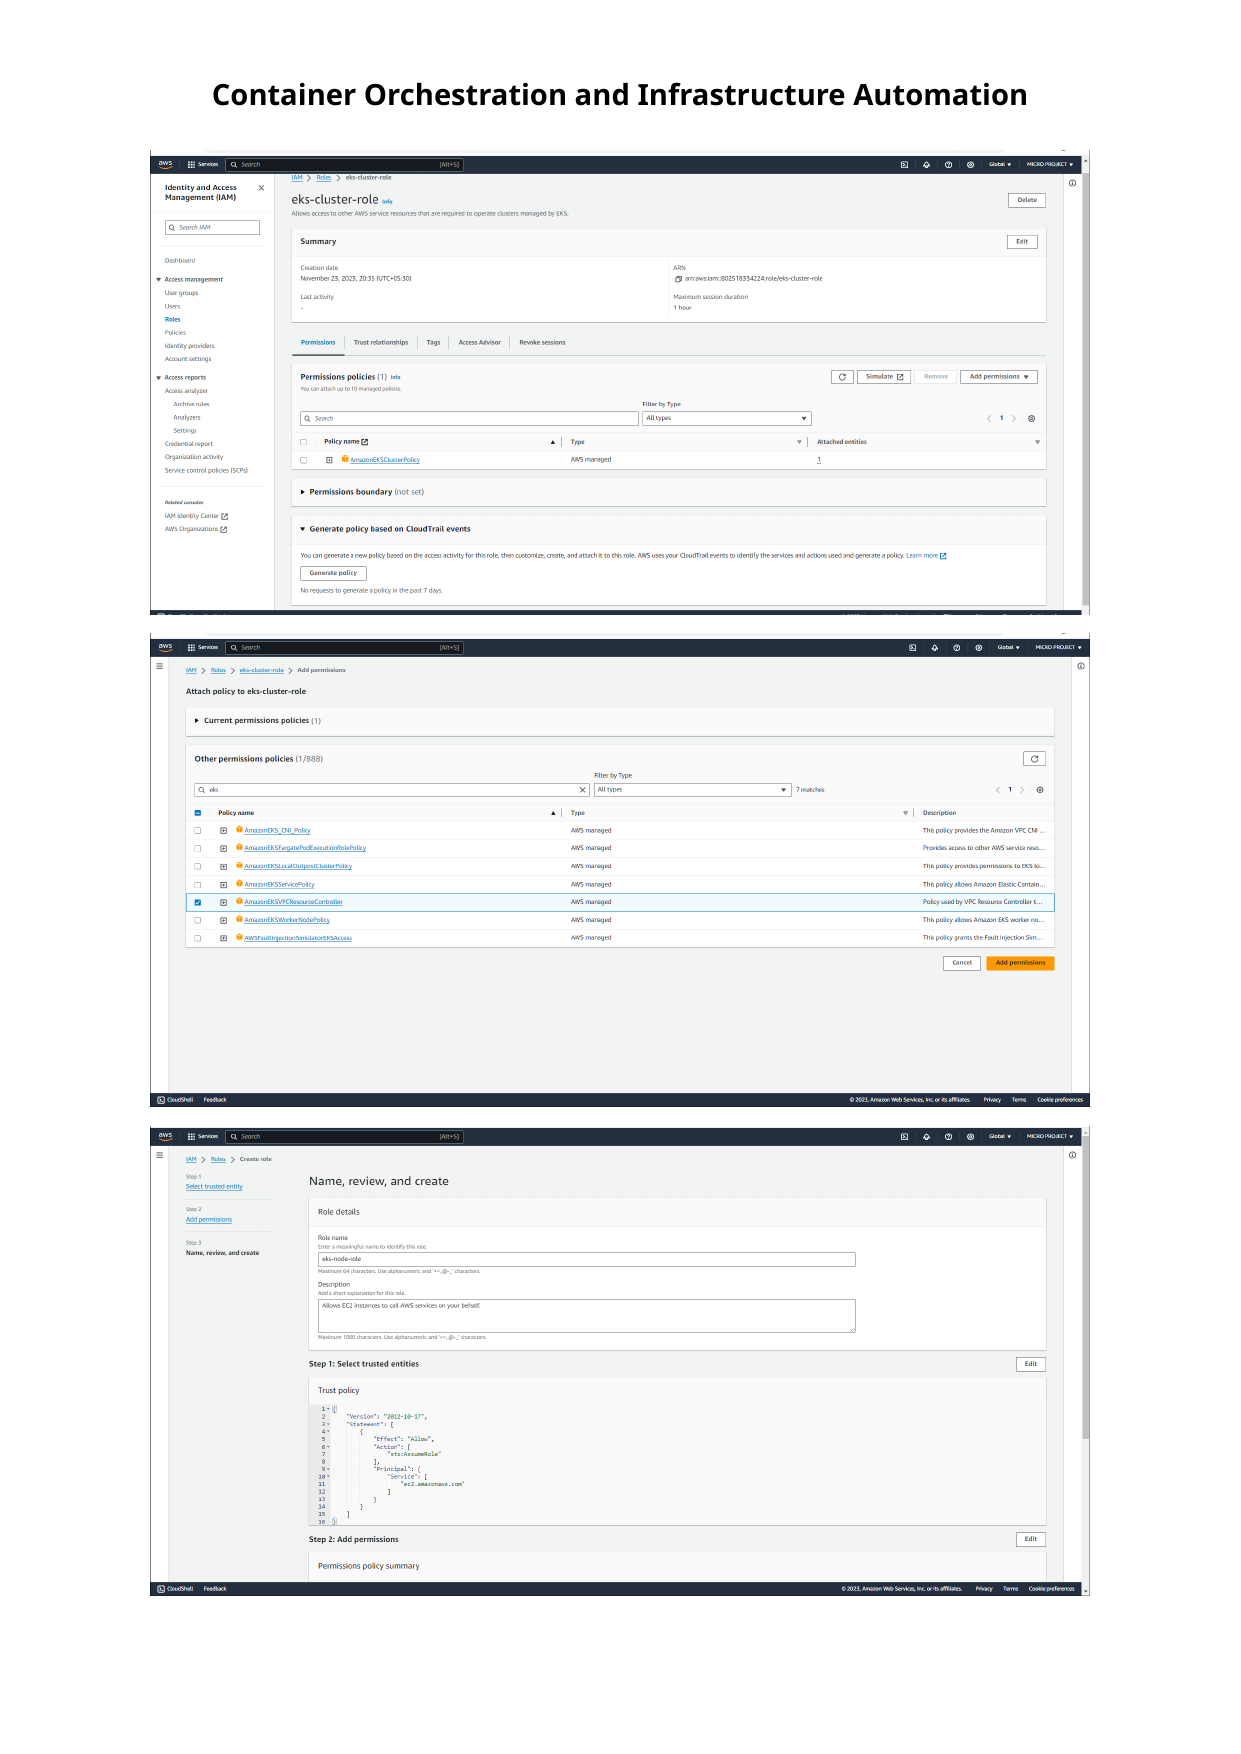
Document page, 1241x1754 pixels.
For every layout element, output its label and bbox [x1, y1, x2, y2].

picture [150, 1126, 1090, 1596]
picture [150, 150, 1090, 615]
picture [150, 633, 1090, 1107]
